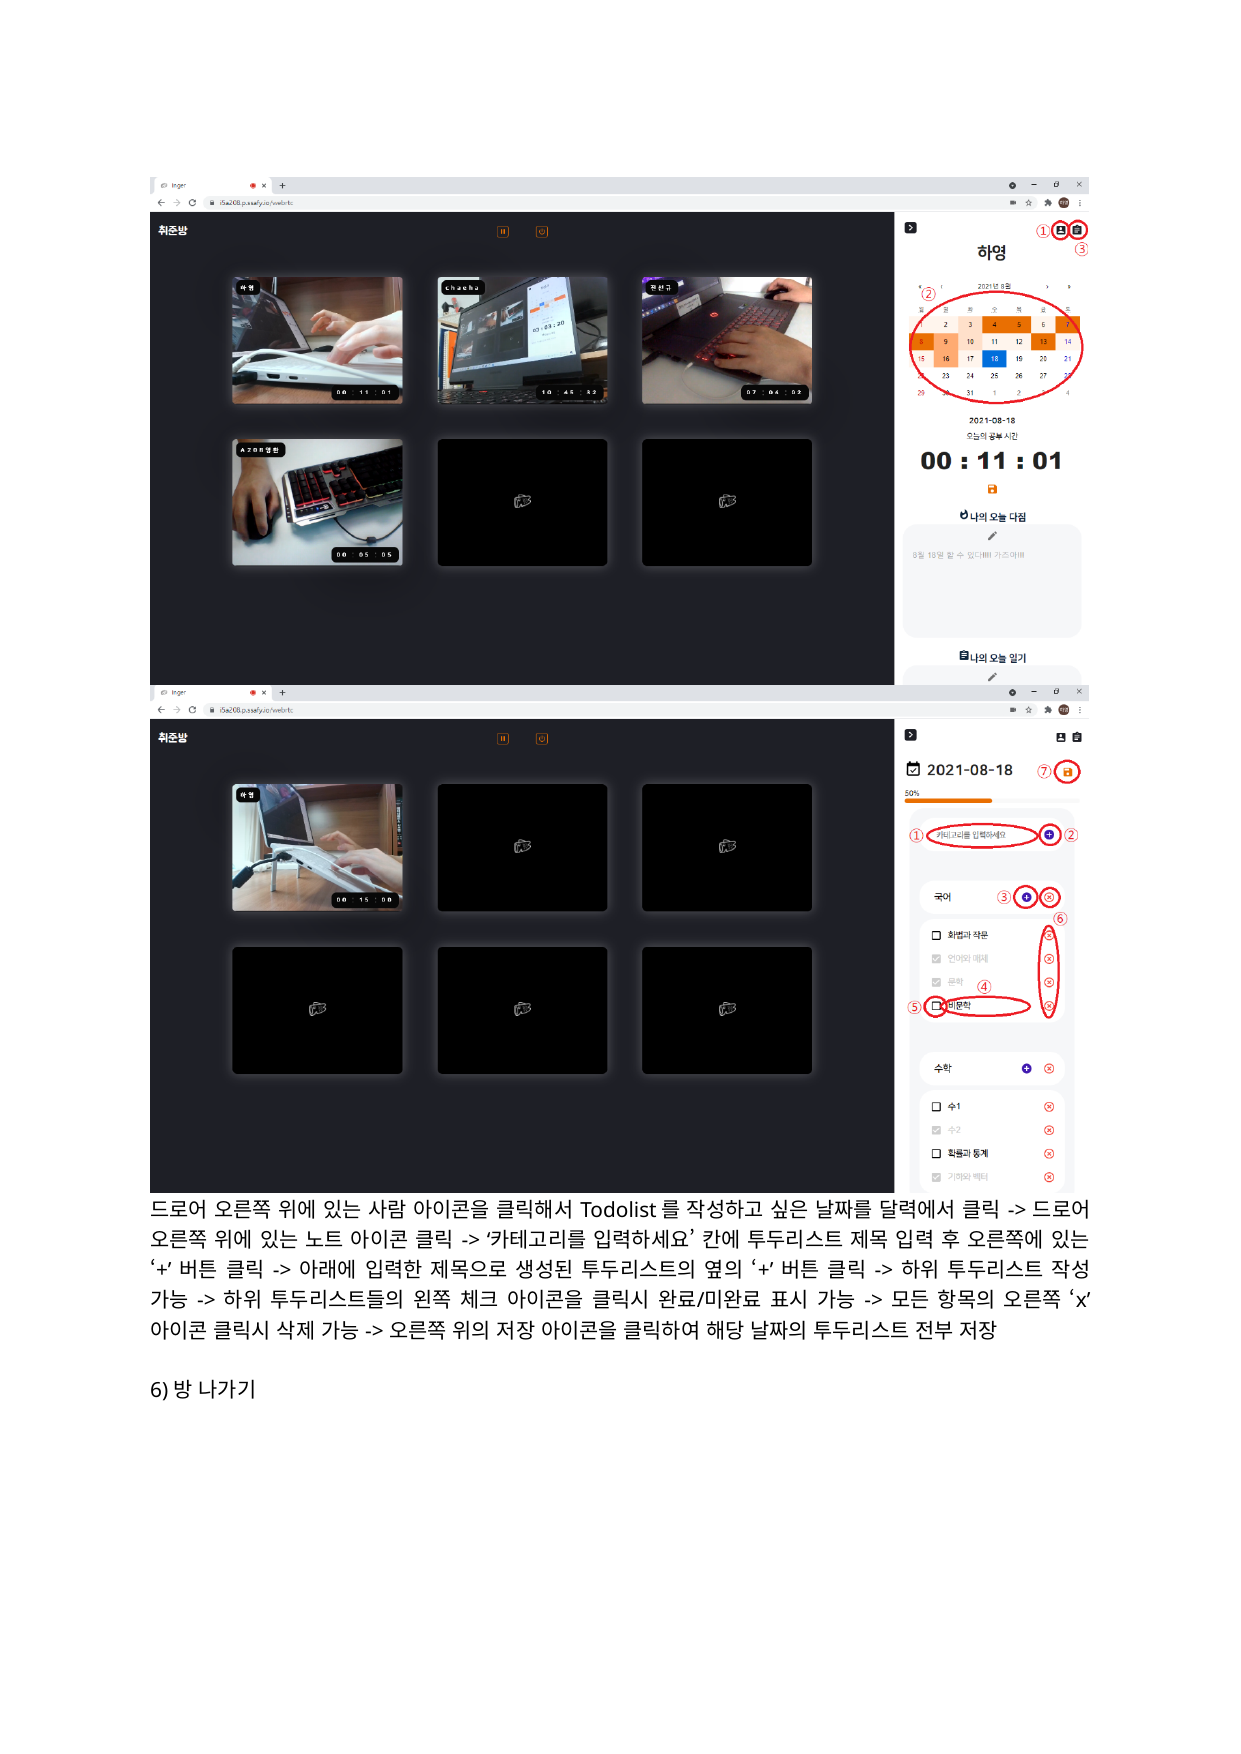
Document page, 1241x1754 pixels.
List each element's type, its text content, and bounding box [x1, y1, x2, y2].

text 드로어 오른쪽 위에 있는 사람 아이콘을 클릭해서 Todolist를 작성하고 싶은 날짜를 달력에서 클릭 -> 드로어 오른쪽 위에 있는 노트 아이콘 클릭 -> ‘카테고리를 입력하세요’ 칸에 투두리스트 제목 입력 후 오른쪽에 있는 ‘+’ 버튼 클릭 -> 아래에 입력한 제목으로 생성된 투두리스트의 옆의 ‘+’ 버튼 클릭 -> 하위 투두리스트 작성 가능 -> 하위 투두리스트들의 왼쪽 체크 아이콘을 클릭시 완료/미완료 표시 가능 -> 모든 항목의 오른쪽 ‘x’아이콘 클릭시 삭제 가능 -> 오른쪽 위의 저장 아이콘을 클릭하여 해당 날짜의 투두리스트 전부 저장 [150, 1193, 1090, 1344]
text 6) 방 나가기 [150, 1373, 1090, 1403]
picture [150, 177, 1089, 1193]
